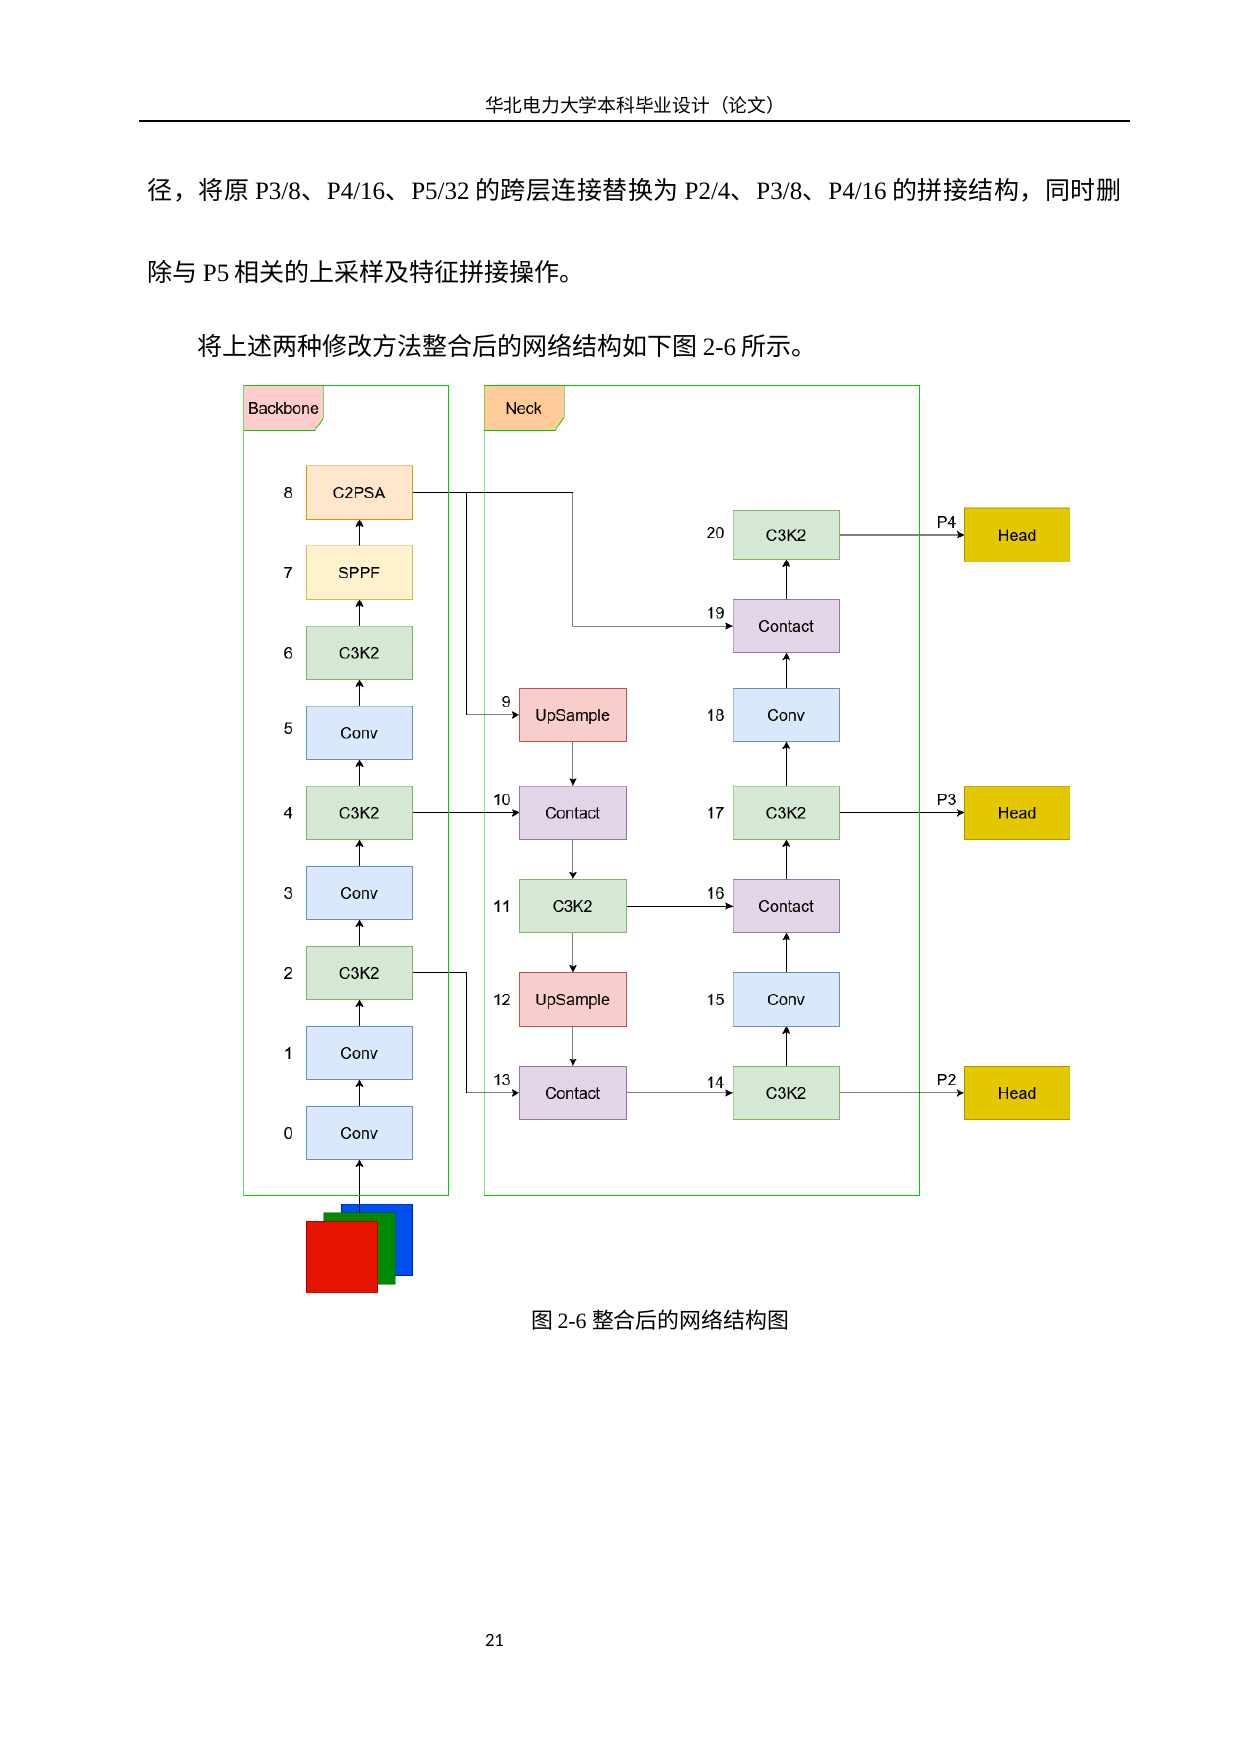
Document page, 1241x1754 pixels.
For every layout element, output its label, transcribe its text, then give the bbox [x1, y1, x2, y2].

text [148, 156, 1122, 303]
text 将上述两种修改方法整合后的网络结构如下图2-6所示。 [148, 312, 1122, 377]
picture [243, 385, 1070, 1293]
text 图2-6 整合后的网络结构图 [148, 1302, 1122, 1335]
